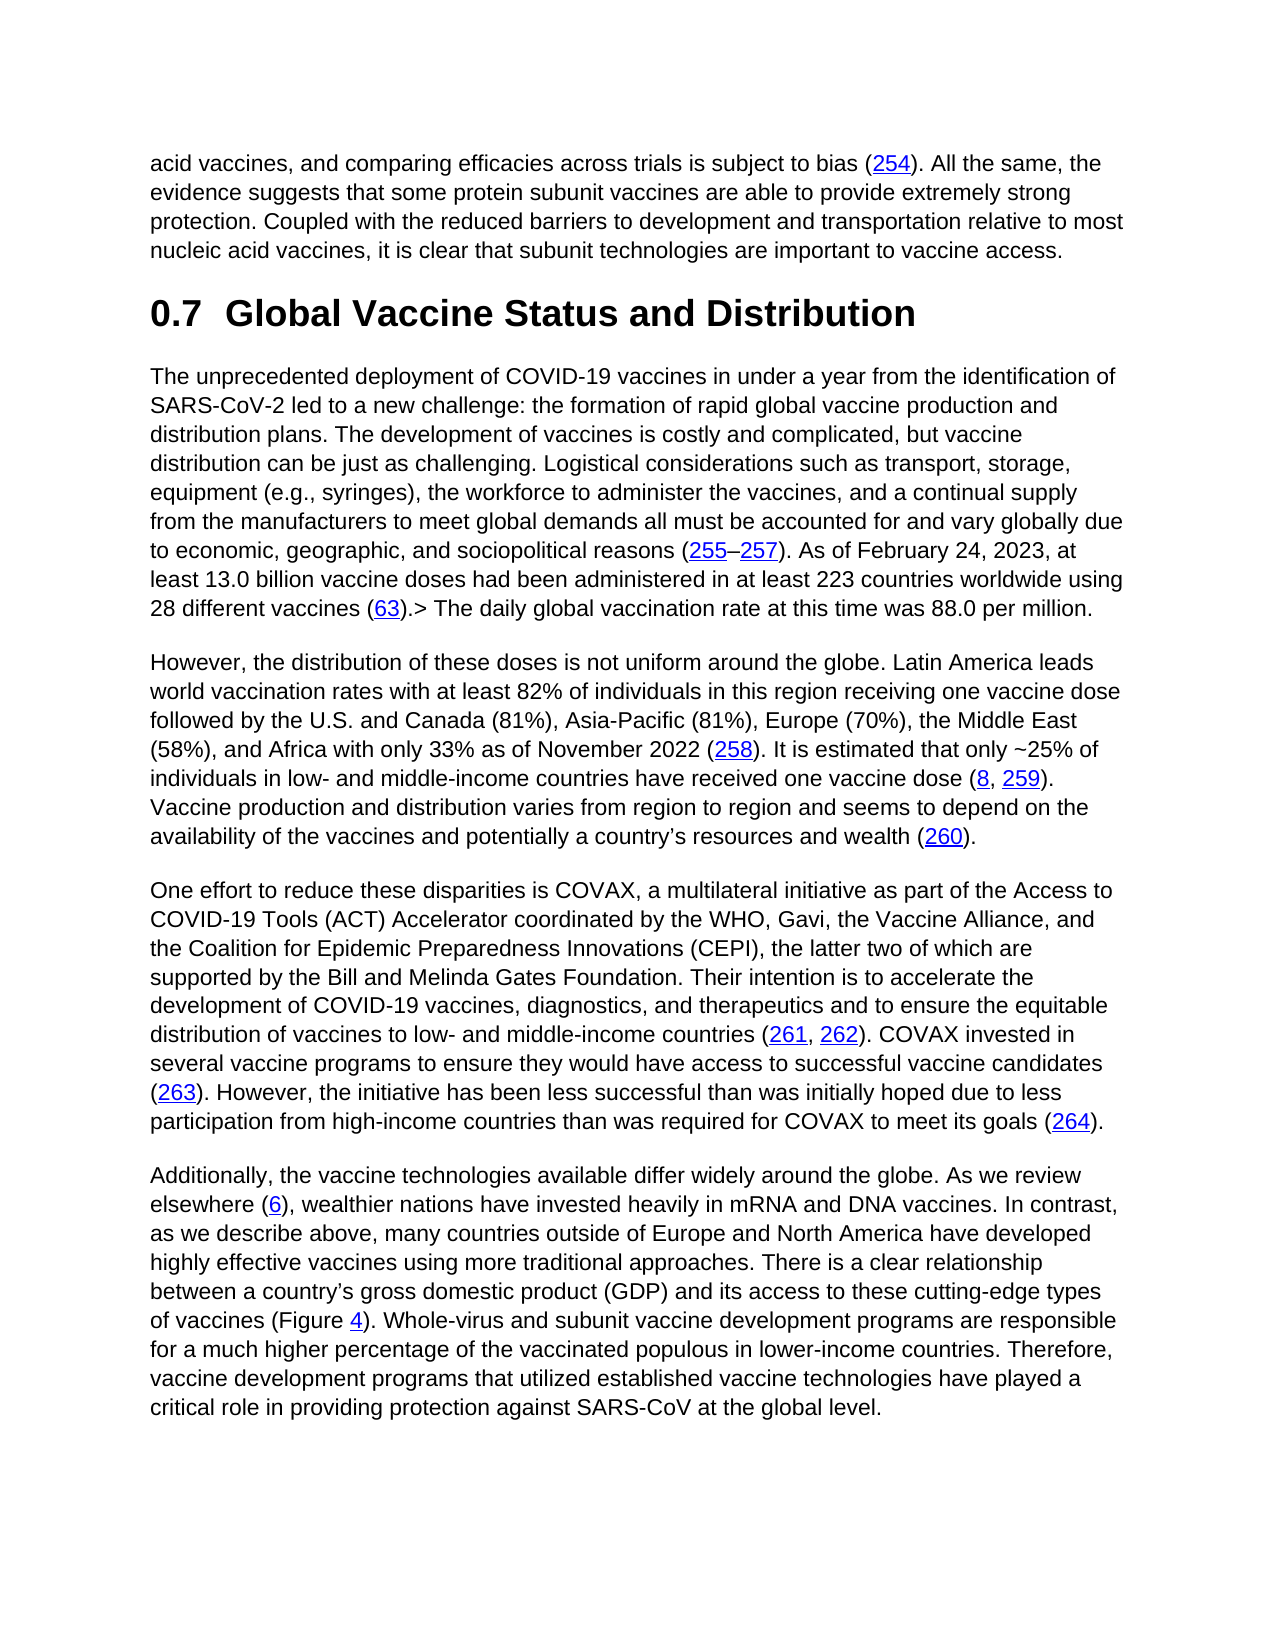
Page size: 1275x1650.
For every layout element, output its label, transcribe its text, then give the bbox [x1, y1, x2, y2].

text However, the distribution of these doses is not uniform around the globe. Latin America leads world vaccination rates with at least 82% of individuals in this region receiving one vaccine dose followed by the U.S. and Canada (81%), Asia-Pacific (81%), Europe (70%), the Middle East (58%), and Africa with only 33% as of November 2022 (258). It is estimated that only ~25% of individuals in low- and middle-income countries have received one vaccine dose (8, 259). Vaccine production and distribution varies from region to region and seems to depend on the availability of the vaccines and potentially a country’s resources and wealth (260). [150, 649, 1125, 849]
text The unprecedented deployment of COVID-19 vaccines in under a year from the identification of SARS-CoV-2 led to a new challenge: the formation of rapid global vaccine production and distribution plans. The development of vaccines is costly and complicated, but vaccine distribution can be just as challenging. Logistical considerations such as transport, storage, equipment (e.g., syringes), the workforce to administer the vaccines, and a continual supply from the manufacturers to meet global demands all must be accounted for and vary globally due to economic, geographic, and sociopolitical reasons (255–257). As of February 24, 2023, at least 13.0 billion vaccine doses had been administered in at least 223 countries worldwide using 28 different vaccines (63).> The daily global vaccination rate at this time was 88.0 per million. [150, 363, 1125, 621]
text Additionally, the vaccine technologies available differ widely around the globe. As we review elsewhere (6), wealthier nations have invested heavily in mRNA and DNA vaccines. In contrast, as we describe above, many countries outside of Europe and North America have developed highly effective vaccines using more traditional approaches. There is a clear relationship between a country’s gross domestic product (GDP) and its access to these cutting-edge types of vaccines (Figure 4). Whole-virus and subunit vaccine development programs are responsible for a much higher percentage of the vaccinated populous in lower-income countries. Therefore, vaccine development programs that utilized established vaccine technologies have played a critical role in providing protection against SARS-CoV at the global level. [150, 1162, 1125, 1420]
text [150, 150, 1125, 263]
text One effort to reduce these disparities is COVAX, a multilateral initiative as part of the Access to COVID-19 Tools (ACT) Accelerator coordinated by the WHO, Gavi, the Vaccine Alliance, and the Coalition for Epidemic Preparedness Innovations (CEPI), the latter two of which are supported by the Bill and Melinda Gates Foundation. Their intention is to accelerate the development of COVID-19 vaccines, diagnostics, and therapeutics and to ensure the equitable distribution of vaccines to low- and middle-income countries (261, 262). COVAX invested in several vaccine programs to ensure they would have access to successful vaccine candidates (263). However, the initiative has been less successful than was initially hoped due to less participation from high-income countries than was required for COVAX to meet its goals (264). [150, 877, 1125, 1134]
subtitle 0.7 Global Vaccine Status and Distribution [150, 291, 1125, 334]
